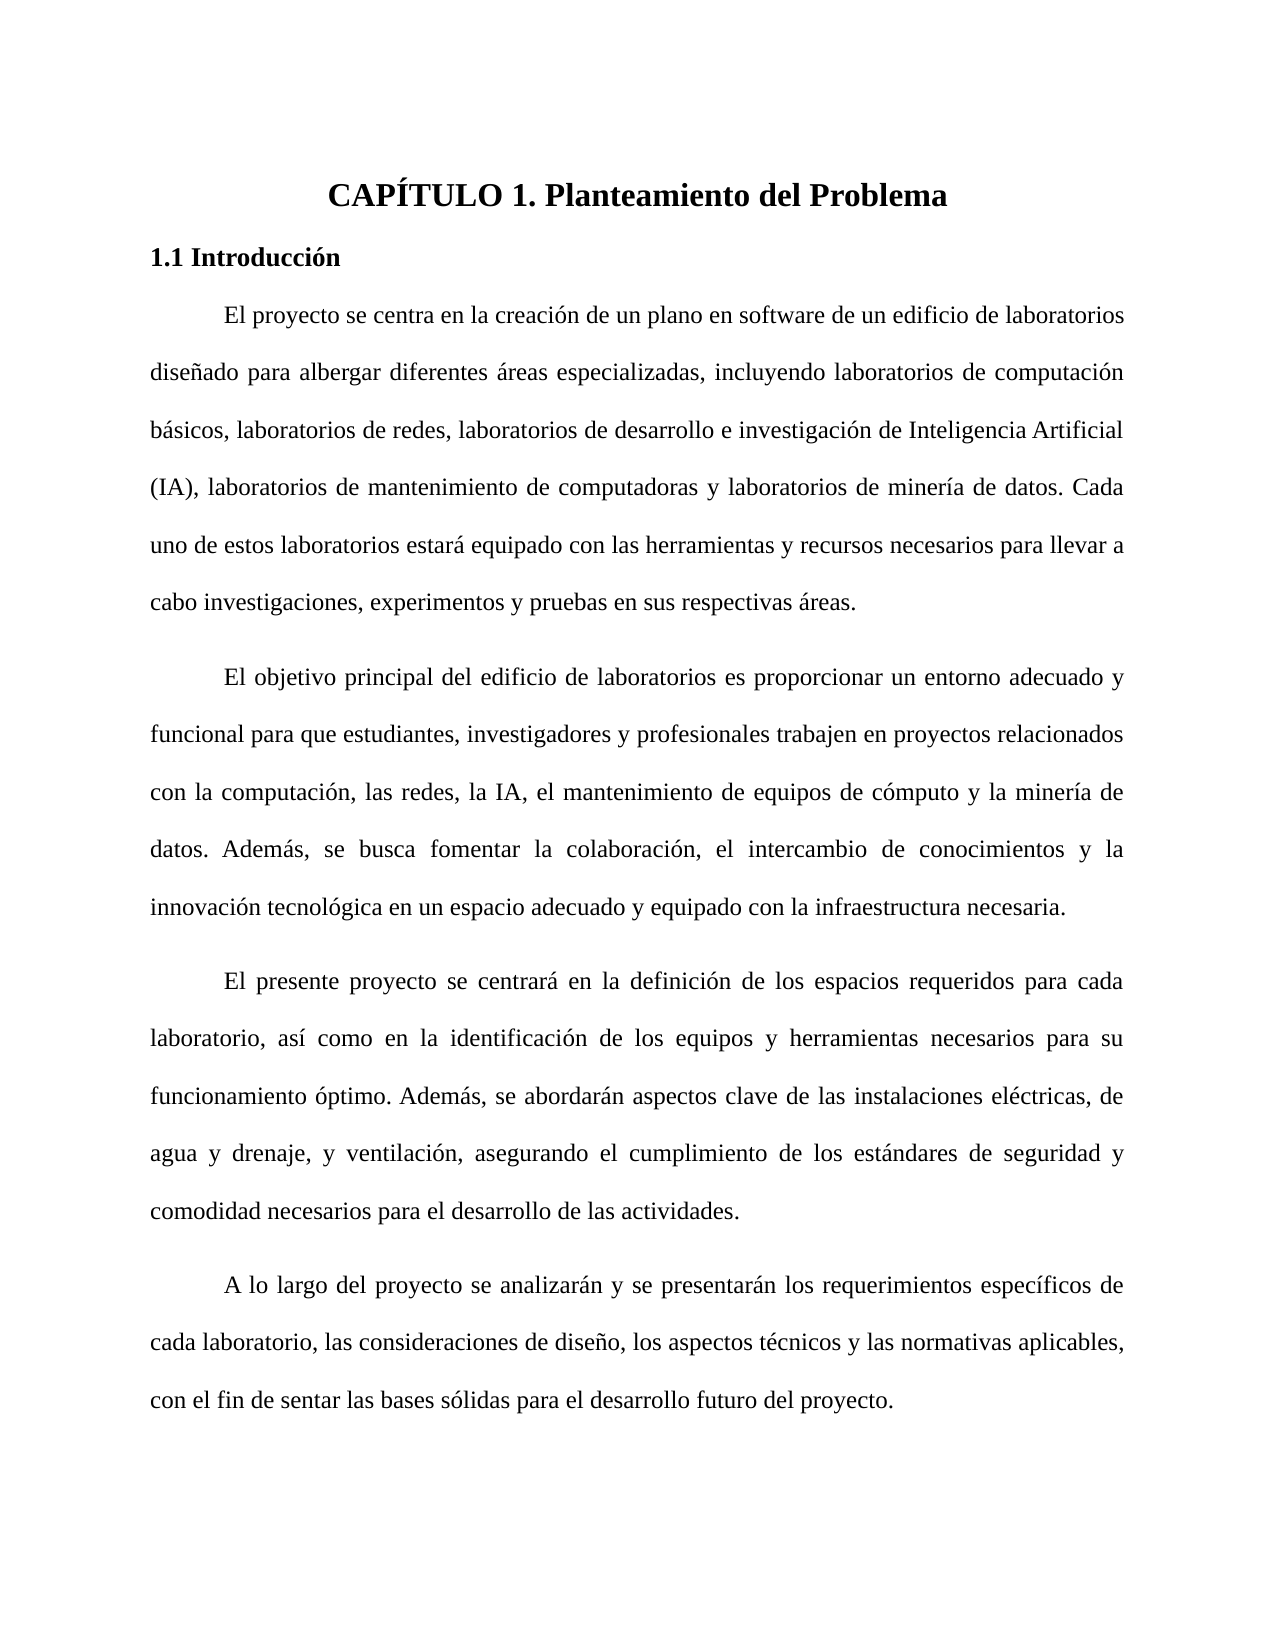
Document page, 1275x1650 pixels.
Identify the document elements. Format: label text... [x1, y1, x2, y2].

subtitle 1.1 Introducción [150, 241, 1125, 272]
text El presente proyecto se centrará en la definición de los espacios requeridos para cada laboratorio, así como en la identificación de los equipos y herramientas necesarios para su funcionamiento óptimo. Además, se abordarán aspectos clave de las instalaciones eléctricas, de agua y drenaje, y ventilación, asegurando el cumplimiento de los estándares de seguridad y comodidad necesarios para el desarrollo de las actividades. [150, 966, 1125, 1224]
text A lo largo del proyecto se analizarán y se presentarán los requerimientos específicos de cada laboratorio, las consideraciones de diseño, los aspectos técnicos y las normativas aplicables, con el fin de sentar las bases sólidas para el desarrollo futuro del proyecto. [150, 1270, 1125, 1414]
text El proyecto se centra en la creación de un plano en software de un edificio de laboratorios diseñado para albergar diferentes áreas especializadas, incluyendo laboratorios de computación básicos, laboratorios de redes, laboratorios de desarrollo e investigación de Inteligencia Artificial (IA), laboratorios de mantenimiento de computadoras y laboratorios de minería de datos. Cada uno de estos laboratorios estará equipado con las herramientas y recursos necesarios para llevar a cabo investigaciones, experimentos y pruebas en sus respectivas áreas. [150, 300, 1125, 616]
subtitle CAPÍTULO 1. Planteamiento del Problema [150, 175, 1125, 213]
text El objetivo principal del edificio de laboratorios es proporcionar un entorno adecuado y funcional para que estudiantes, investigadores y profesionales trabajen en proyectos relacionados con la computación, las redes, la IA, el mantenimiento de equipos de cómputo y la minería de datos. Además, se busca fomentar la colaboración, el intercambio de conocimientos y la innovación tecnológica en un espacio adecuado y equipado con la infraestructura necesaria. [150, 662, 1125, 920]
